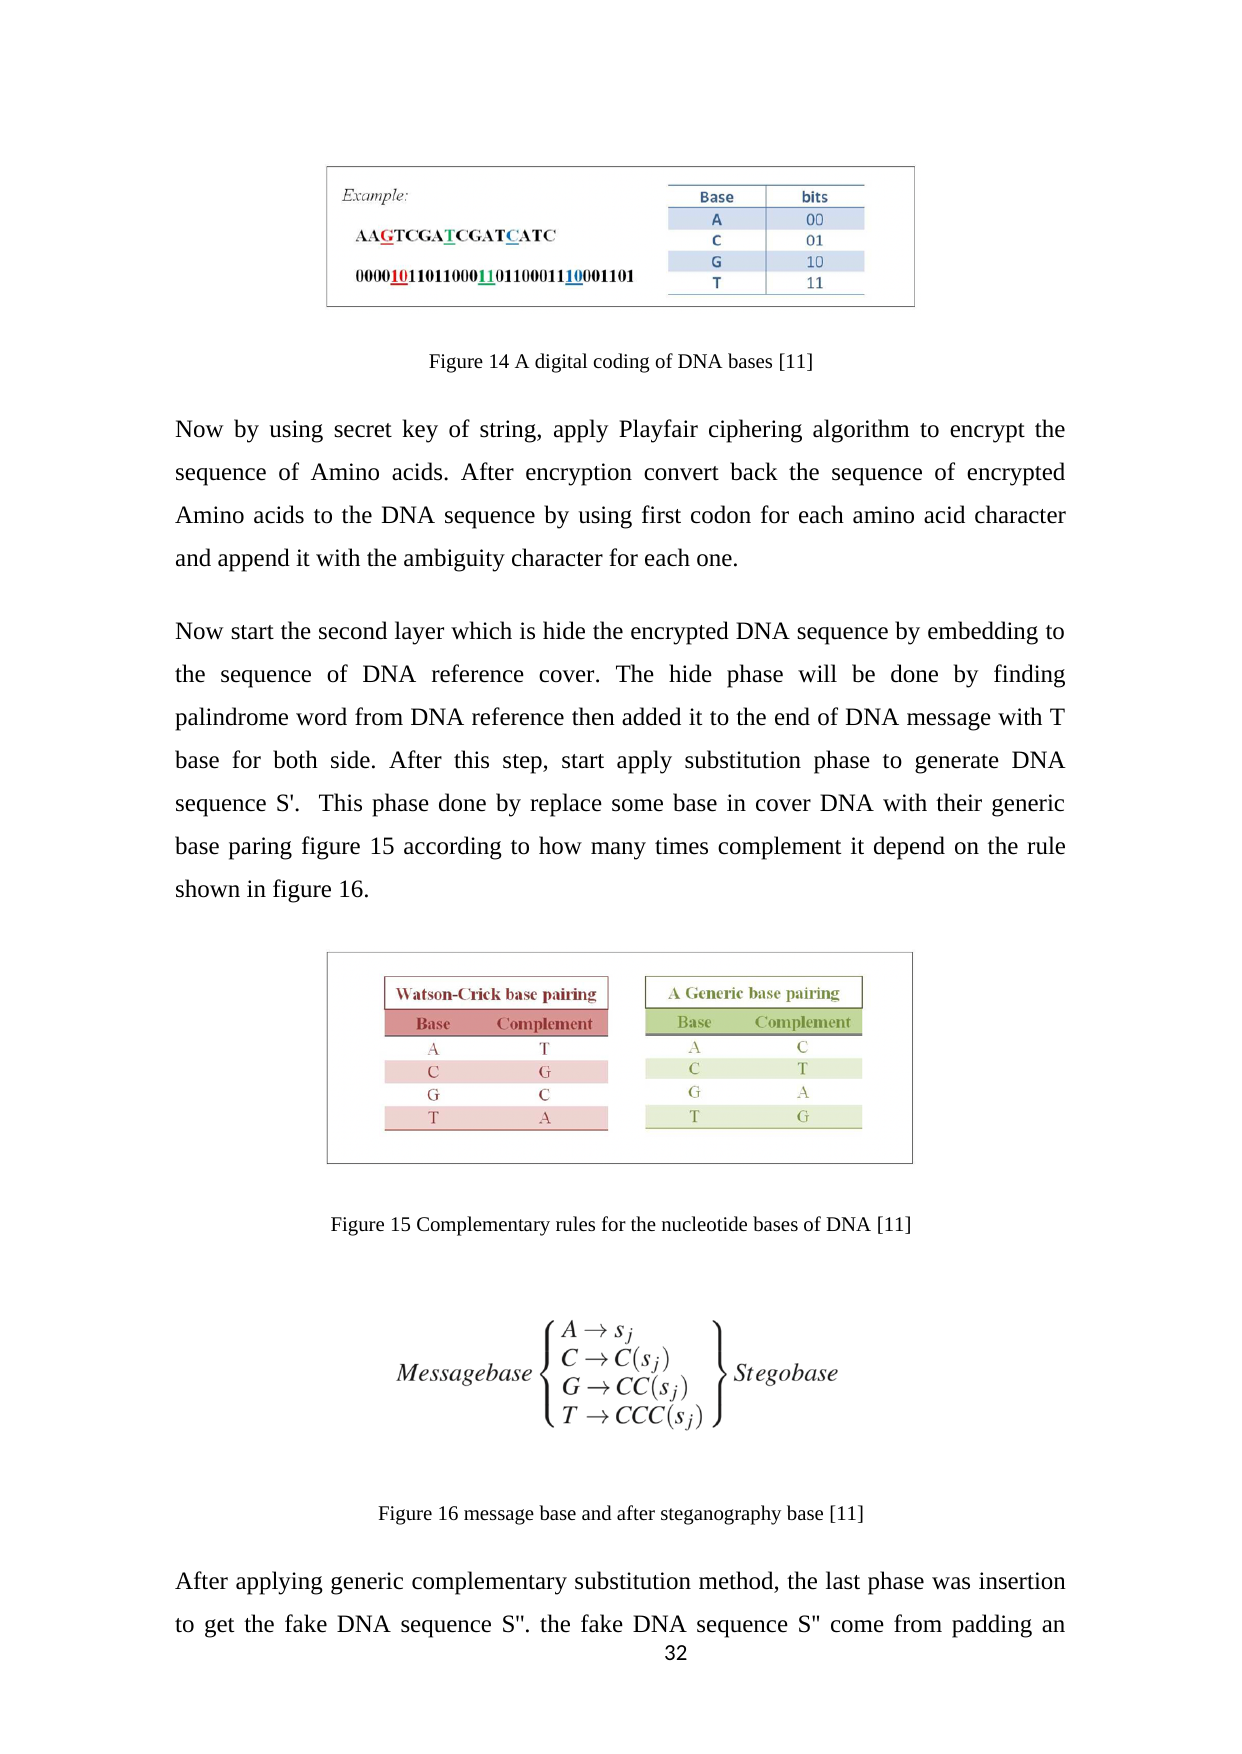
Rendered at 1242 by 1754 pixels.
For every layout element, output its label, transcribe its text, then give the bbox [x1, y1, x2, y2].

picture [374, 1277, 868, 1458]
text Now start the second layer which is hide the encrypted DNA sequence by embedding to the sequence of DNA reference cover. The hide phase will be done by finding palindrome word from DNA reference then added it to the end of DNA message with T base for both side. After this step, start apply substitution phase to generate DNA sequence S'. This phase done by replace some base in cover DNA with their generic base paring figure 15 according to how many times complement it depend on the rule shown in figure 16. [175, 616, 1067, 903]
text Figure 15 Complementary rules for the nucleotide bases of DNA [11] [175, 1212, 1067, 1236]
text Now by using secret key of string, apply Playfair ciphering algorithm to encrypt the sequence of Amino acids. After encryption convert back the sequence of encrypted Amino acids to the DNA sequence by using first codon for each amino acid character and append it with the ambiguity character for each one. [175, 414, 1067, 572]
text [175, 1566, 1067, 1638]
text Figure 14 A digital coding of DNA bases [11] [175, 349, 1067, 373]
picture [320, 162, 921, 314]
text Figure 16 message base and after steganography base [11] [175, 1501, 1067, 1525]
picture [321, 946, 920, 1169]
